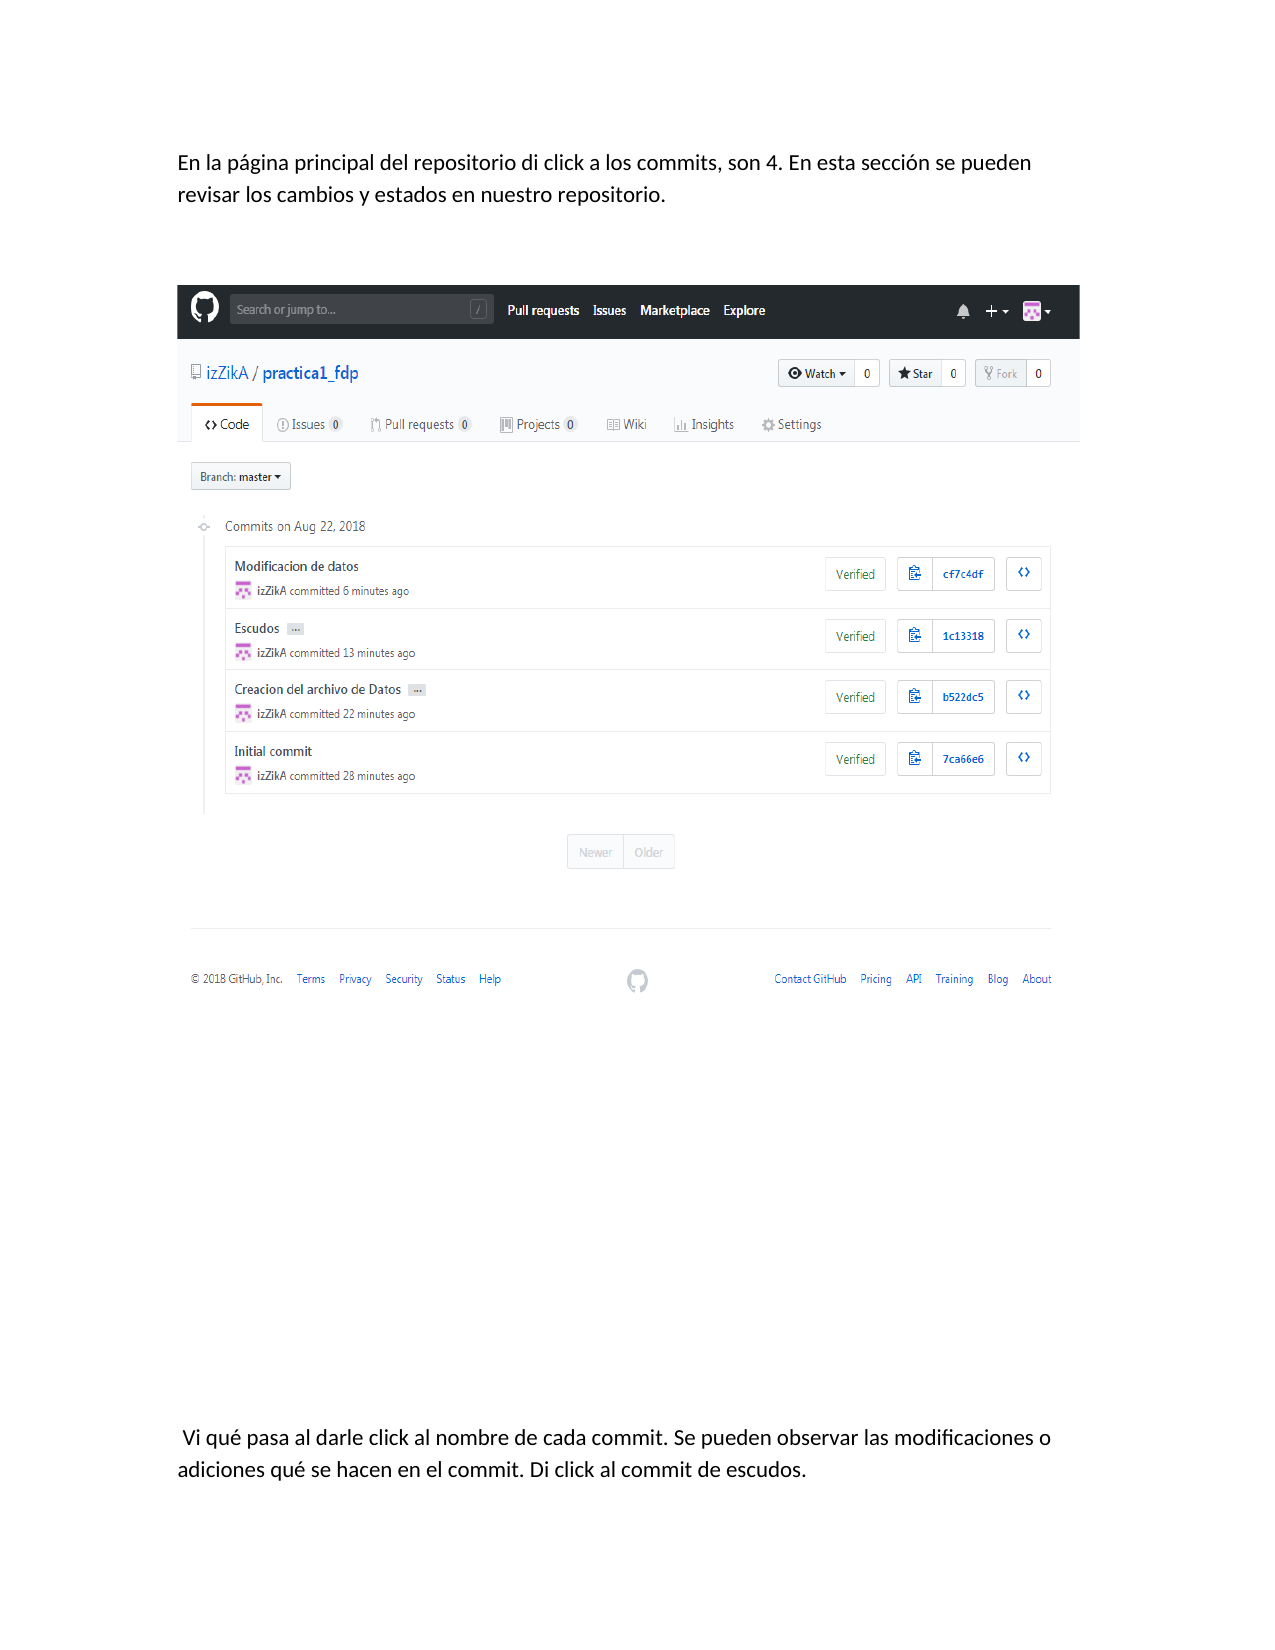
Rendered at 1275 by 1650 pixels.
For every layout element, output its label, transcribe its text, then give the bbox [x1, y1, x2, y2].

picture [177, 285, 1080, 1028]
text En la página principal del repositorio di click a los commits, son 4. En esta sección se pueden revisar los cambios y estados en nuestro repositorio. [177, 148, 1098, 208]
text Vi qué pasa al darle click al nombre de cada commit. Se pueden observar las modificaciones o adiciones qué se hacen en el commit. Di click al commit de escudos. [177, 1423, 1098, 1483]
